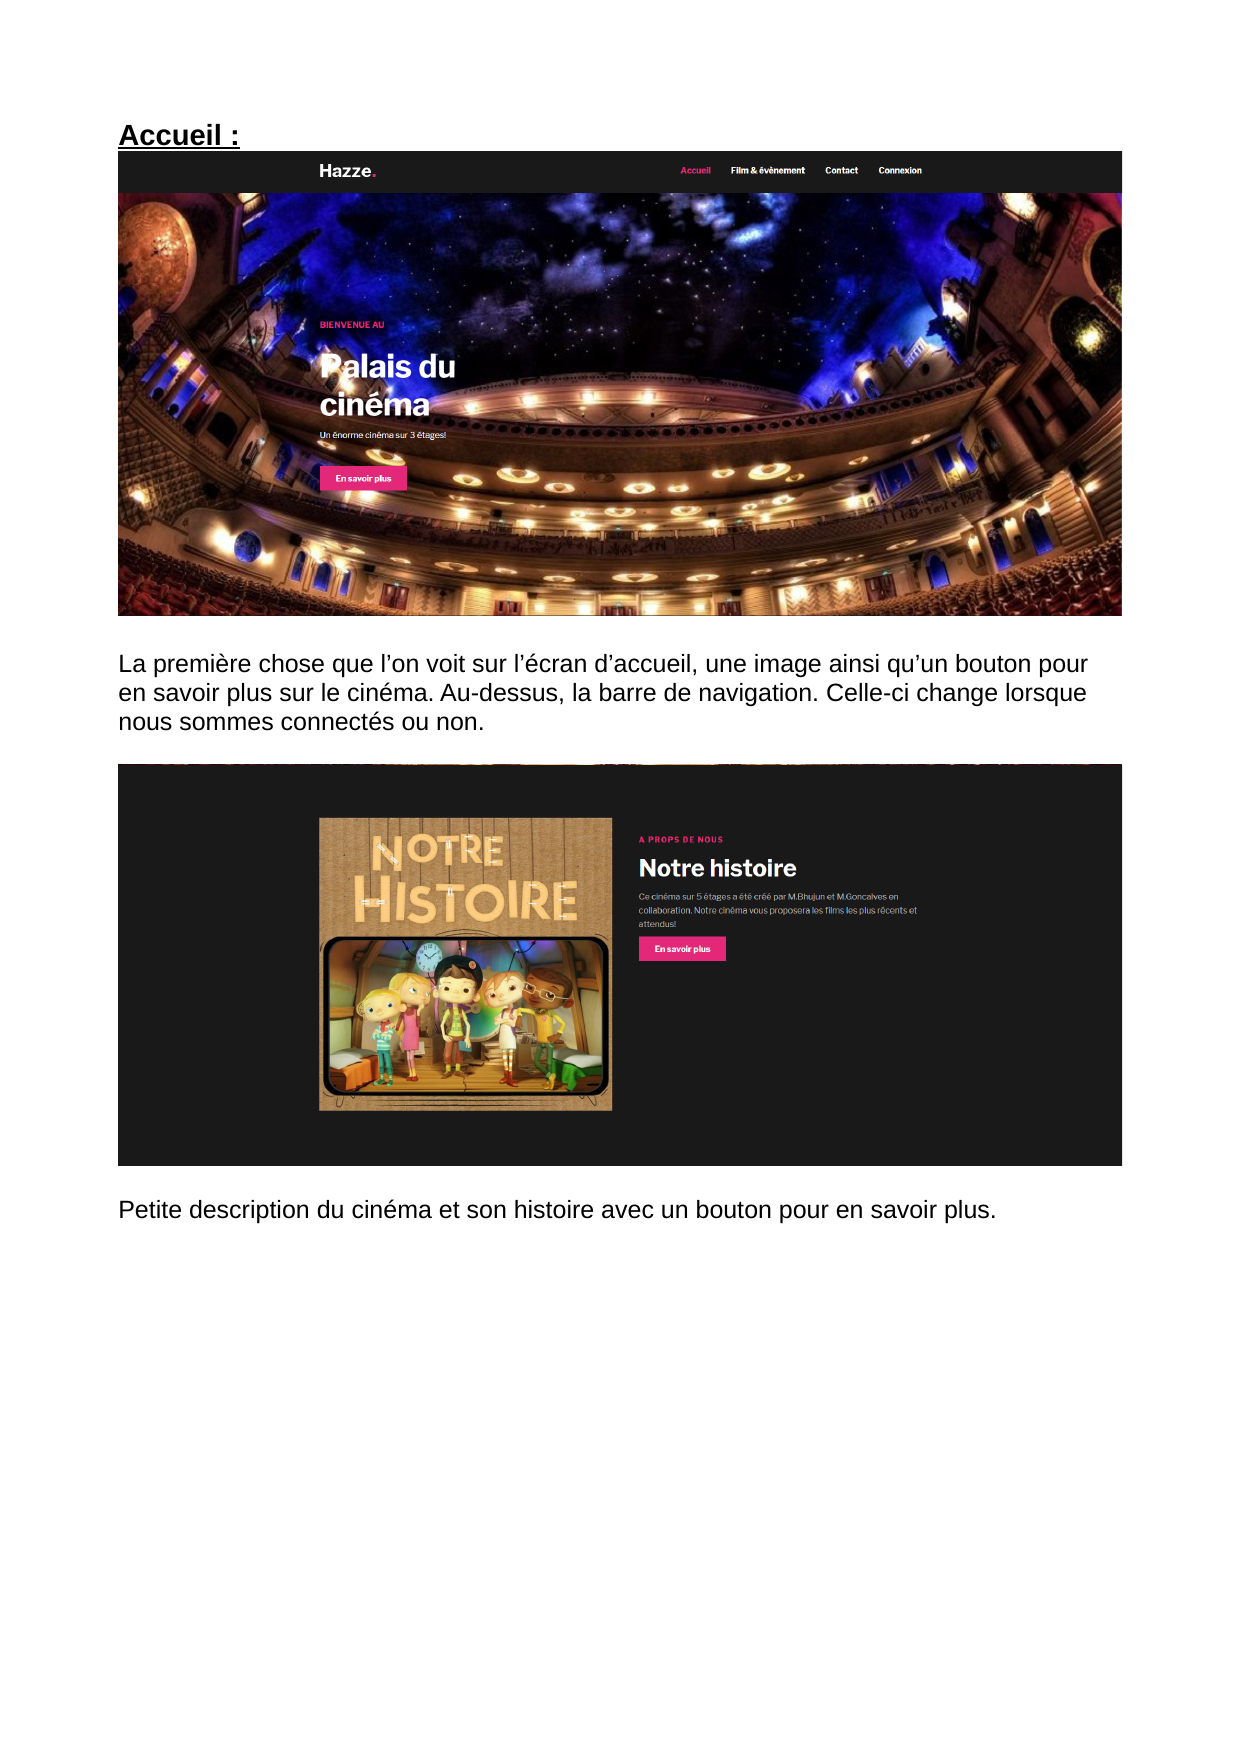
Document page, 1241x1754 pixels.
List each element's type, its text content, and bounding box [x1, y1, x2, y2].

text La première chose que l’on voit sur l’écran d’accueil, une image ainsi qu’un bouton pour en savoir plus sur le cinéma. Au-dessus, la barre de navigation. Celle-ci change lorsque nous sommes connectés ou non. [118, 616, 1122, 736]
text Accueil : [118, 118, 1122, 151]
text Petite description du cinéma et son histoire avec un bouton pour en savoir plus. [118, 1166, 1122, 1223]
picture [118, 151, 1123, 616]
picture [118, 764, 1123, 1166]
